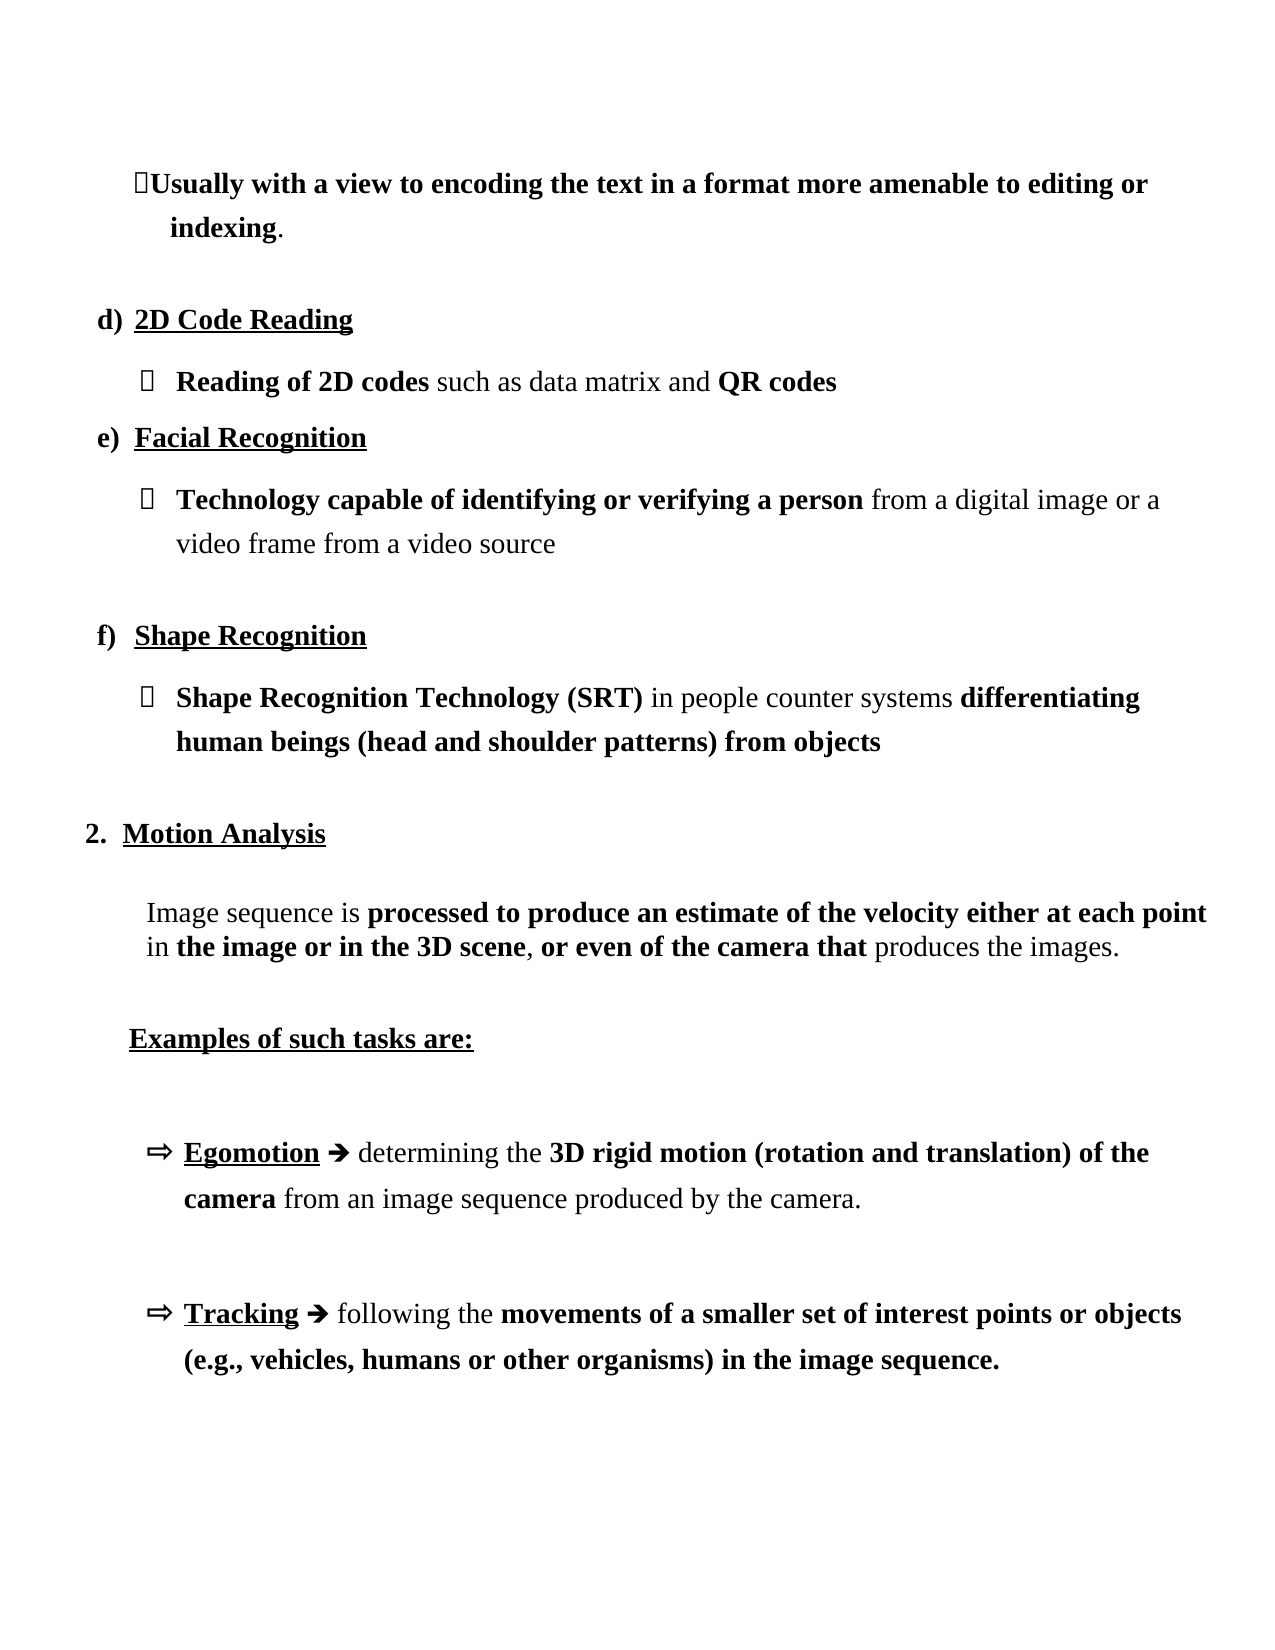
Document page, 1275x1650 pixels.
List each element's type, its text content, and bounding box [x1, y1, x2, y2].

list Reading of 2D codes such as data matrix and QR codes [138, 348, 1214, 408]
text Image sequence is processed to produce an estimate of the velocity either at each point in the image or in the 3D scene, or even of the camera that produces the images. [146, 896, 1214, 963]
list 2D Code Reading [97, 302, 1140, 335]
list Shape Recognition [97, 618, 1140, 652]
list Usually with a view to encoding the text in a format more amenable to editing or indexing. [132, 150, 1214, 243]
list Egomotion 🡺 determining the 3D rigid motion (rotation and translation) of the camera from an image sequence produced by the camera. [146, 1113, 1214, 1215]
list Facial Recognition [97, 420, 1140, 454]
list Technology capable of identifying or verifying a person from a digital image or a video frame from a video source [138, 466, 1214, 559]
list Motion Analysis [85, 816, 1140, 849]
list Tracking 🡺 following the movements of a smaller set of interest points or objects (e.g., vehicles, humans or other organisms) in the image sequence. [146, 1274, 1214, 1376]
text Examples of such tasks are: [128, 1021, 1214, 1055]
list Shape Recognition Technology (SRT) in people counter systems differentiating human beings (head and shoulder patterns) from objects [138, 664, 1214, 757]
